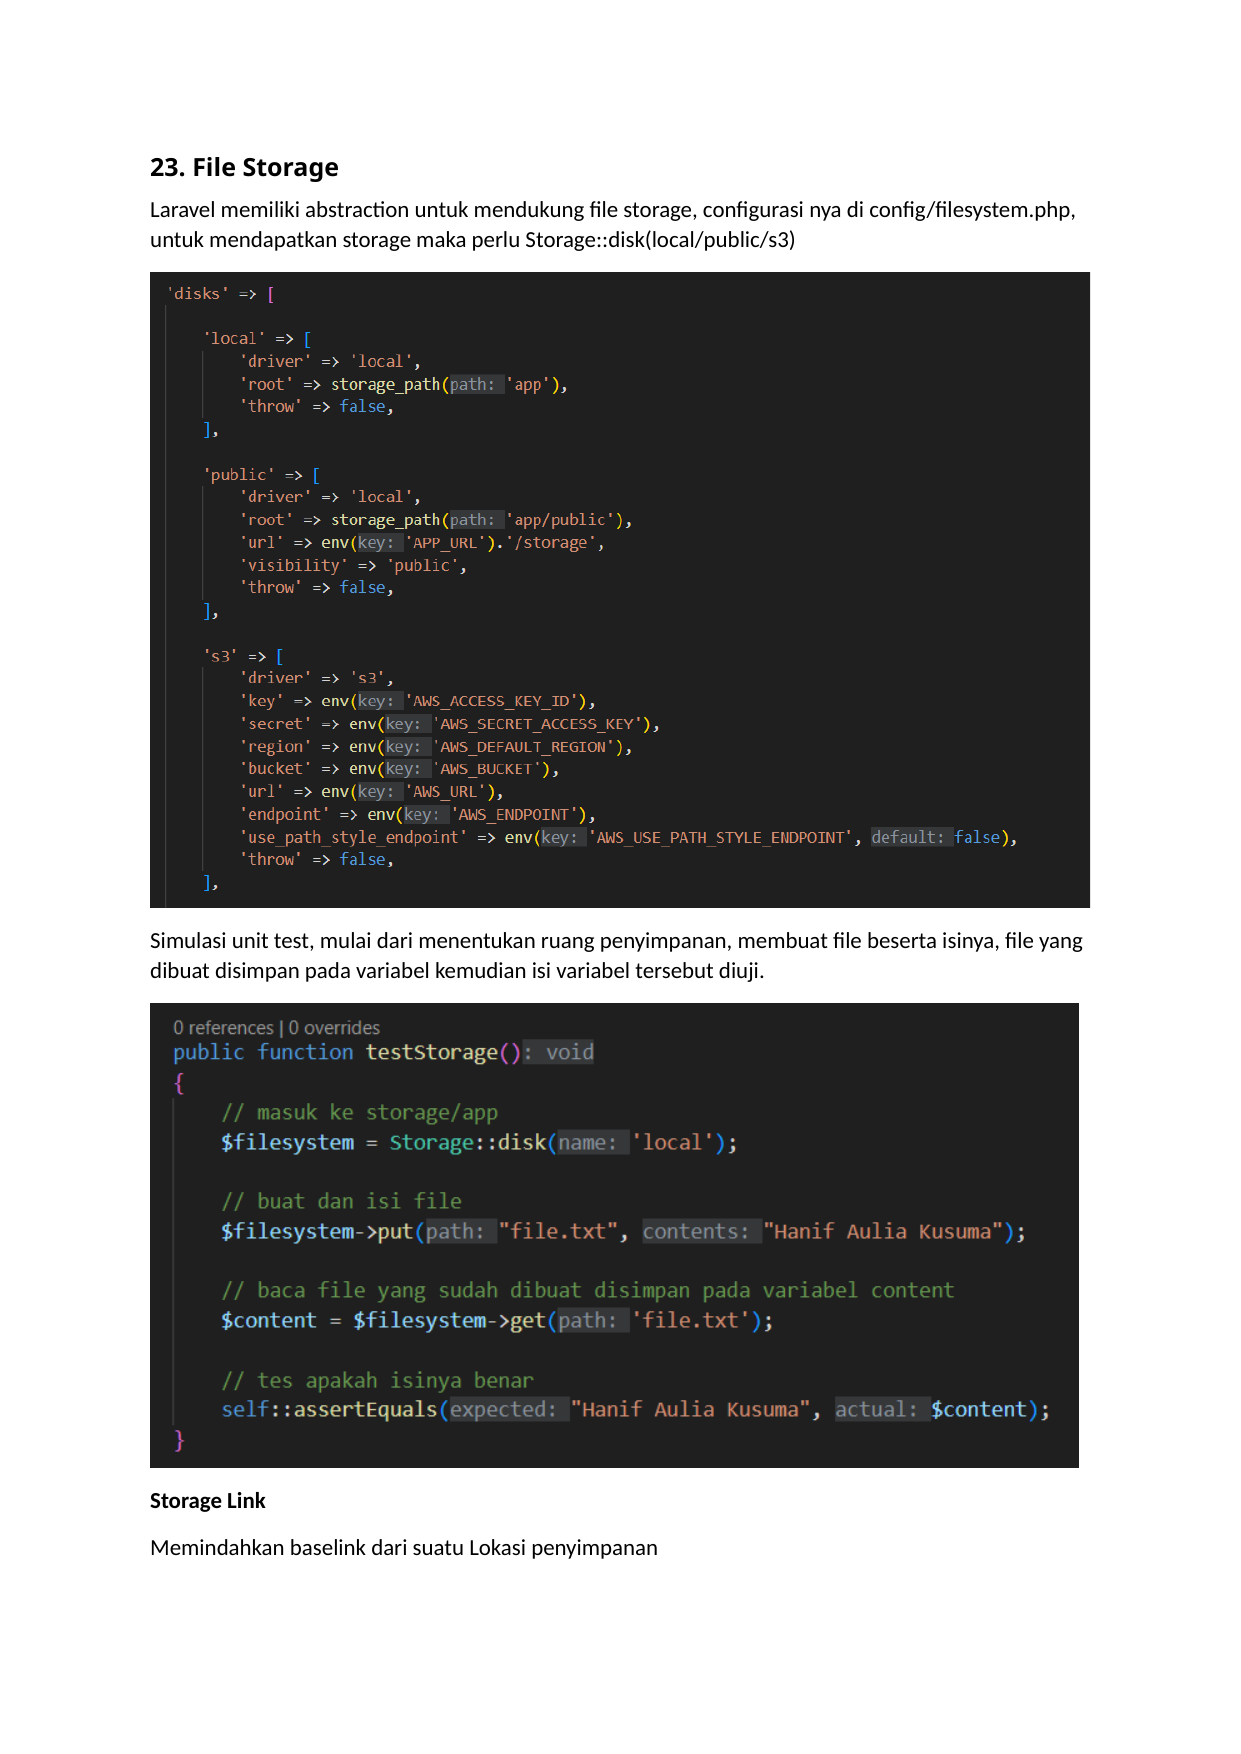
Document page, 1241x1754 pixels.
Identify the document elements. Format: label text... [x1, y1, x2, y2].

text Simulasi unit test, mulai dari menentukan ruang penyimpanan, membuat file beserta isinya, file yang dibuat disimpan pada variabel kemudian isi variabel tersebut diuji. [150, 926, 1090, 984]
picture [150, 1003, 1079, 1468]
text Memindahkan baselink dari suatu Lokasi penyimpanan [150, 1533, 1090, 1561]
picture [150, 272, 1091, 908]
text Laravel memiliki abstraction untuk mendukung file storage, configurasi nya di config/filesystem.php, untuk mendapatkan storage maka perlu Storage::disk(local/public/s3) [150, 195, 1090, 253]
text Storage Link [150, 1486, 1090, 1514]
subtitle 23. File Storage [150, 150, 1090, 184]
